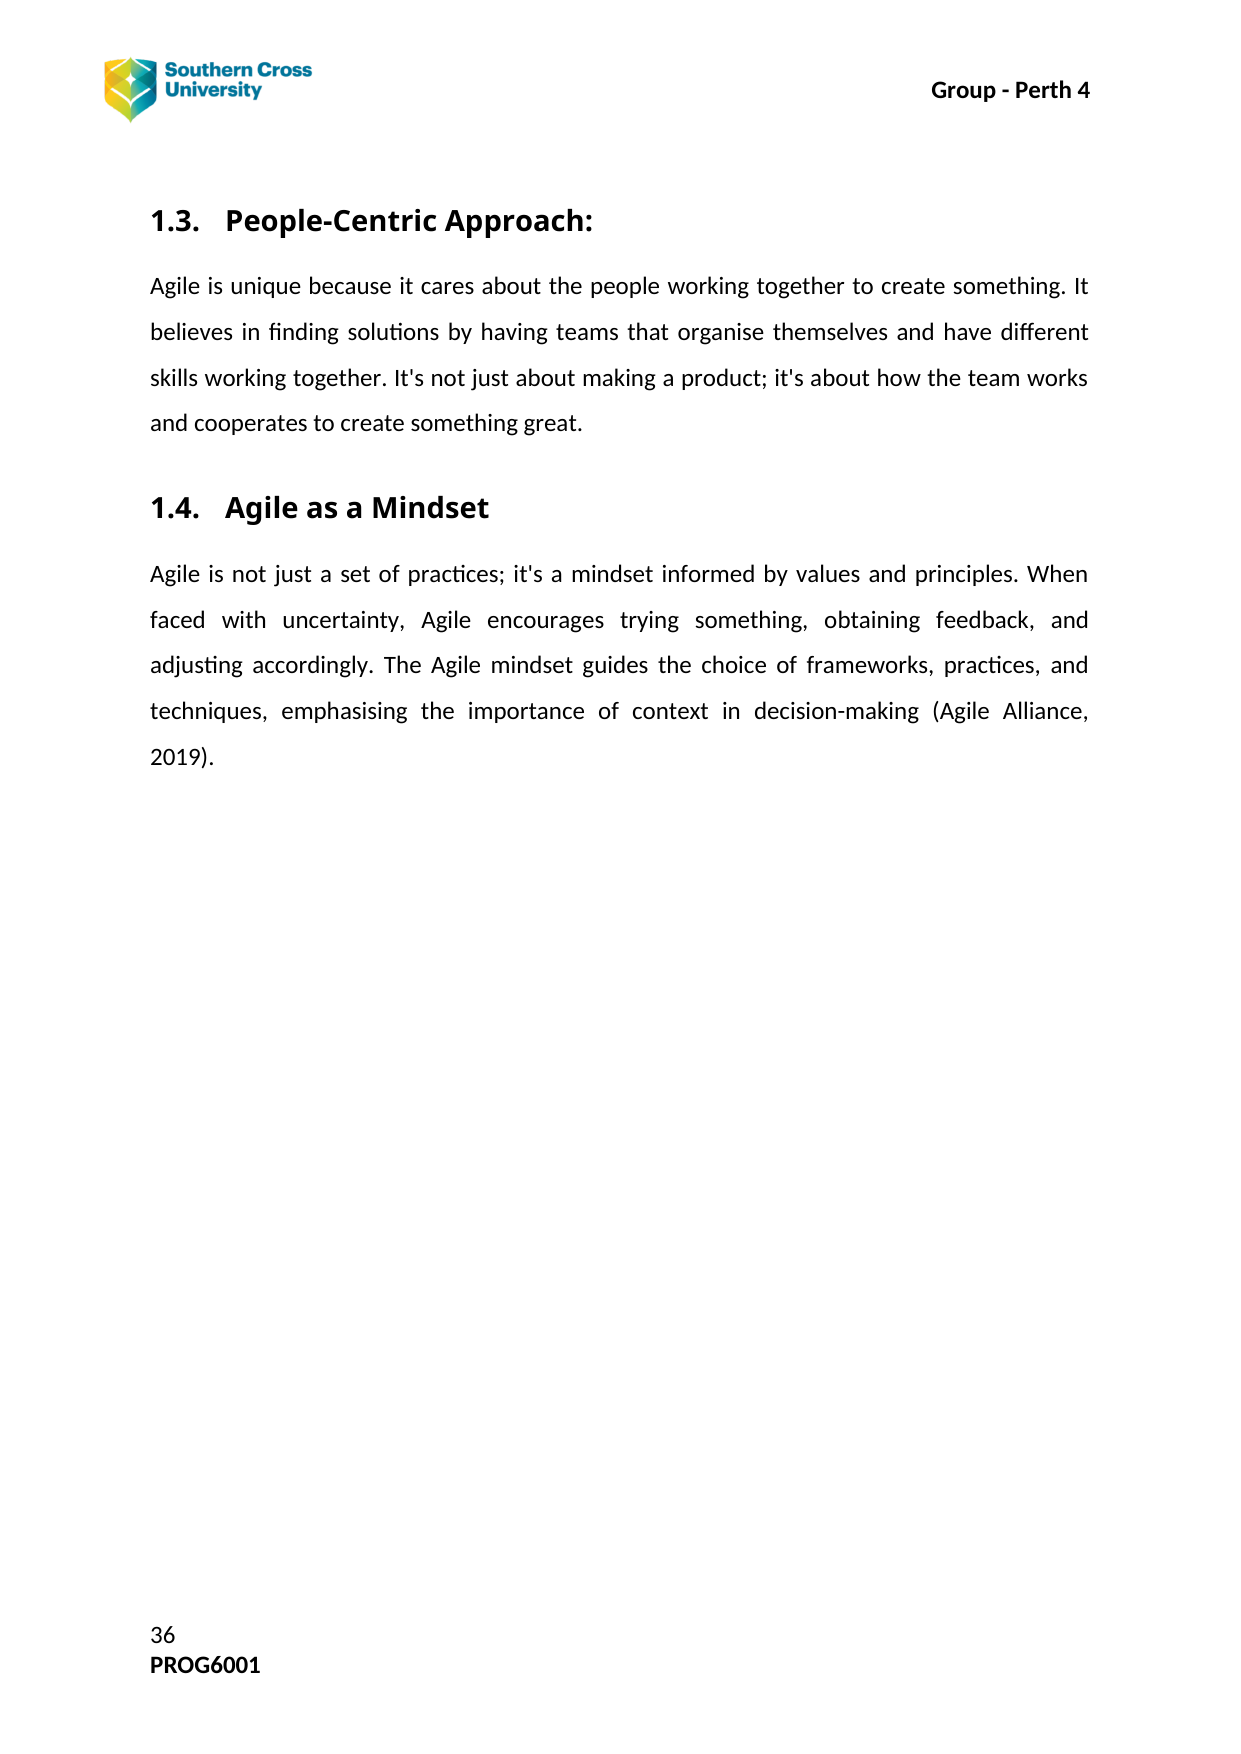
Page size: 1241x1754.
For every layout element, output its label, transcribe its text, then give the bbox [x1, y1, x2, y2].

text Agile is not just a set of practices; it's a mindset informed by values and principles. When faced with uncertainty, Agile encourages trying something, obtaining feedback, and adjusting accordingly. The Agile mindset guides the choice of frameworks, practices, and techniques, emphasising the importance of context in decision-making (Agile Alliance, 2019). [150, 558, 1090, 771]
text Agile is unique because it cares about the people working together to create something. It believes in finding solutions by having teams that organise themselves and have different skills working together. It's not just about making a product; it's about how the team works and cooperates to create something great. [150, 270, 1090, 438]
subtitle Agile as a Mindset [150, 488, 1090, 527]
picture [98, 54, 326, 129]
subtitle People-Centric Approach: [150, 200, 1090, 240]
